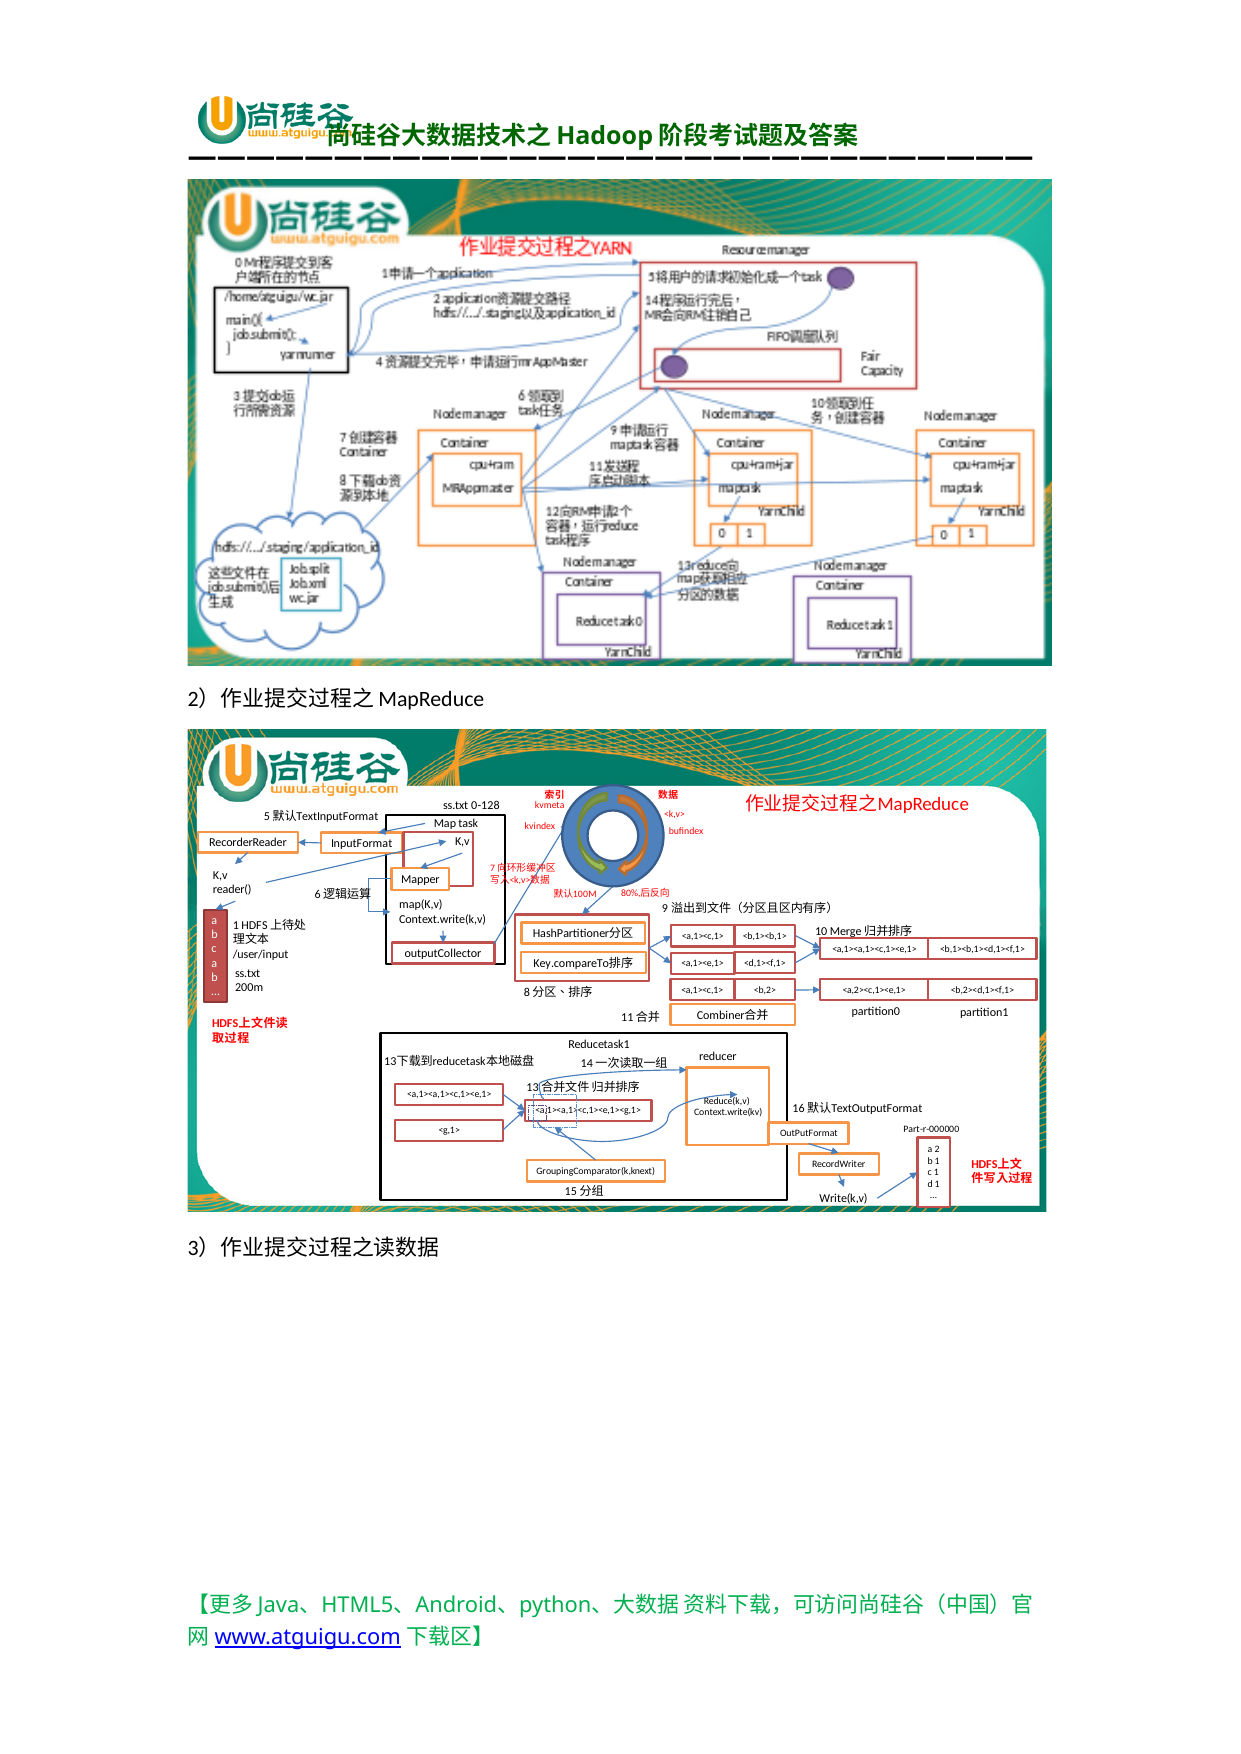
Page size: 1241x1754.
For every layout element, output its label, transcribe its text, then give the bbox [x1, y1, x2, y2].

text 2）作业提交过程之MapReduce [187, 681, 1053, 713]
text 3）作业提交过程之读数据 [187, 1230, 1053, 1262]
picture [187, 88, 372, 149]
